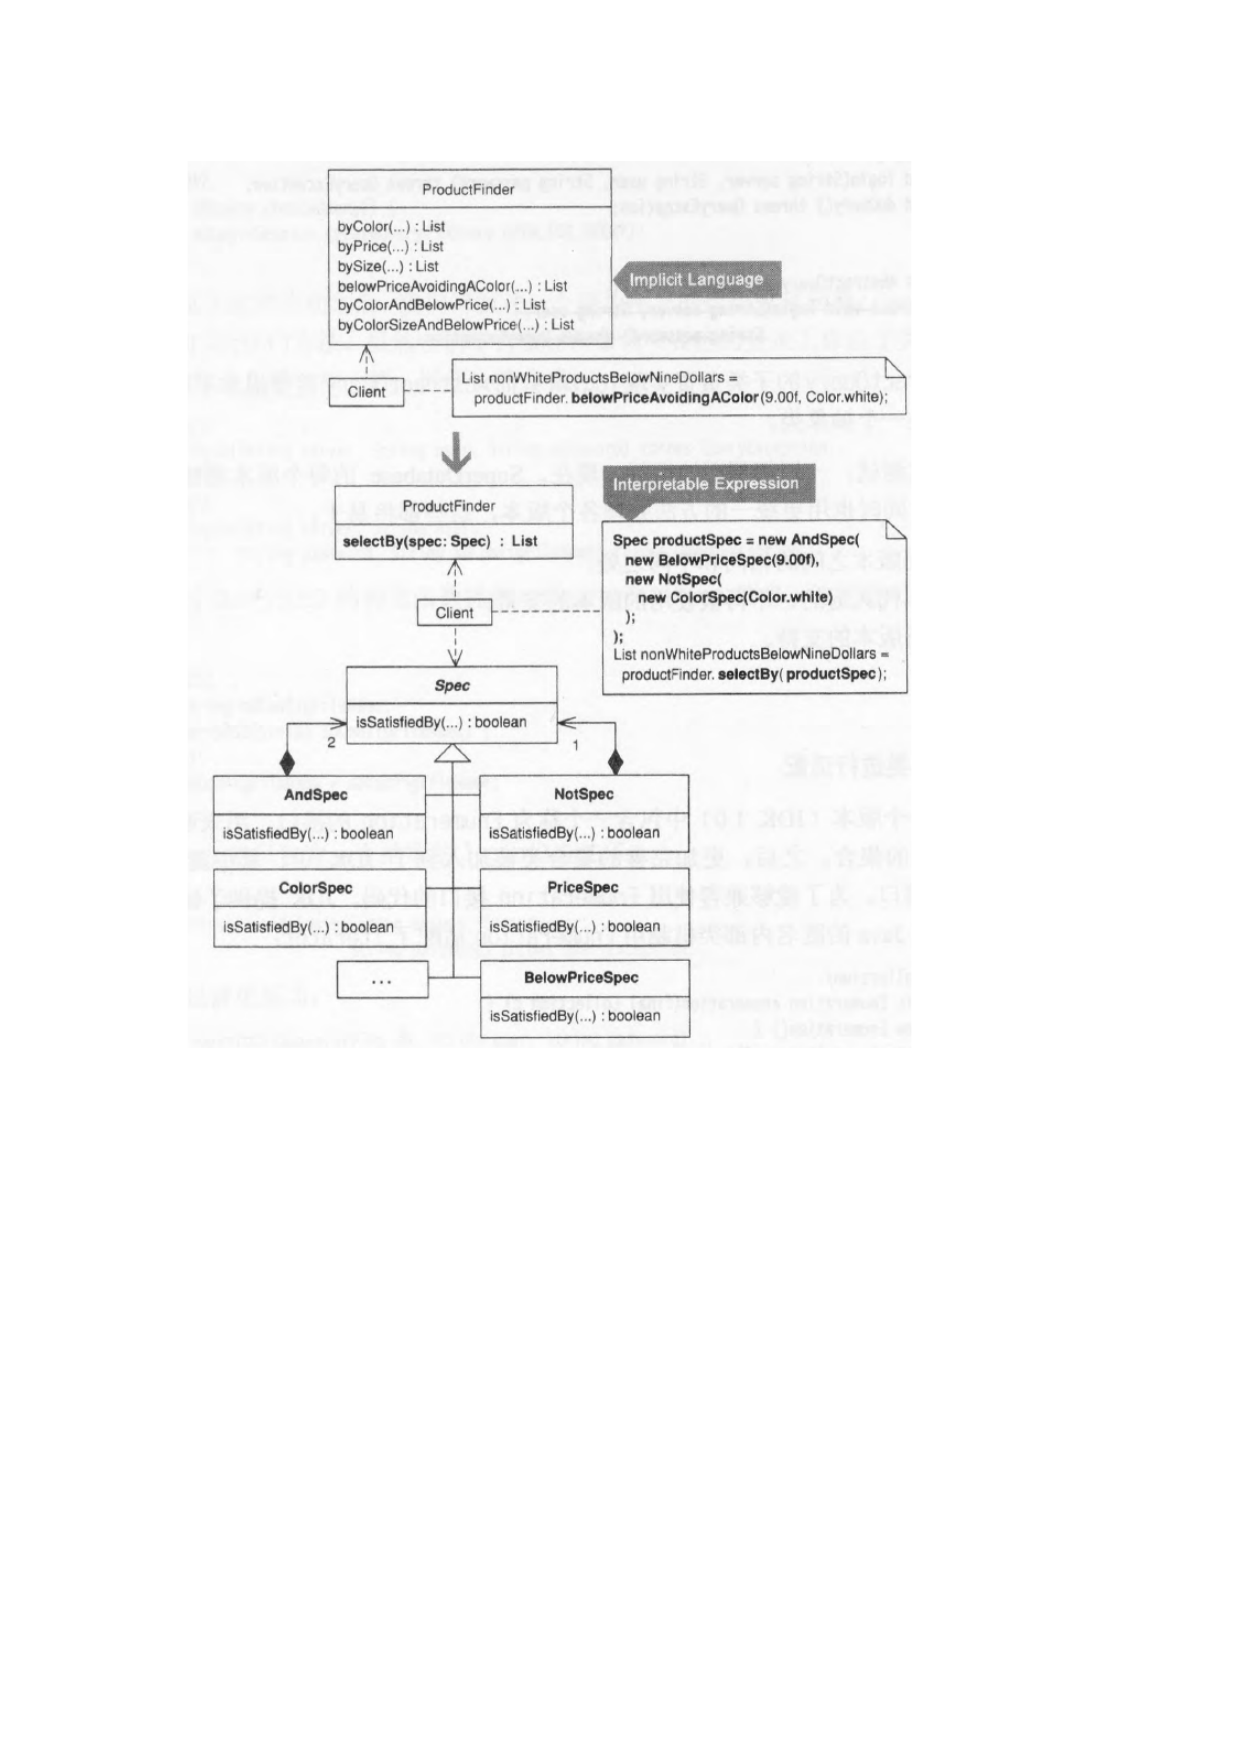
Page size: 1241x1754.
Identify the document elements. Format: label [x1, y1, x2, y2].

picture [187, 161, 912, 1048]
